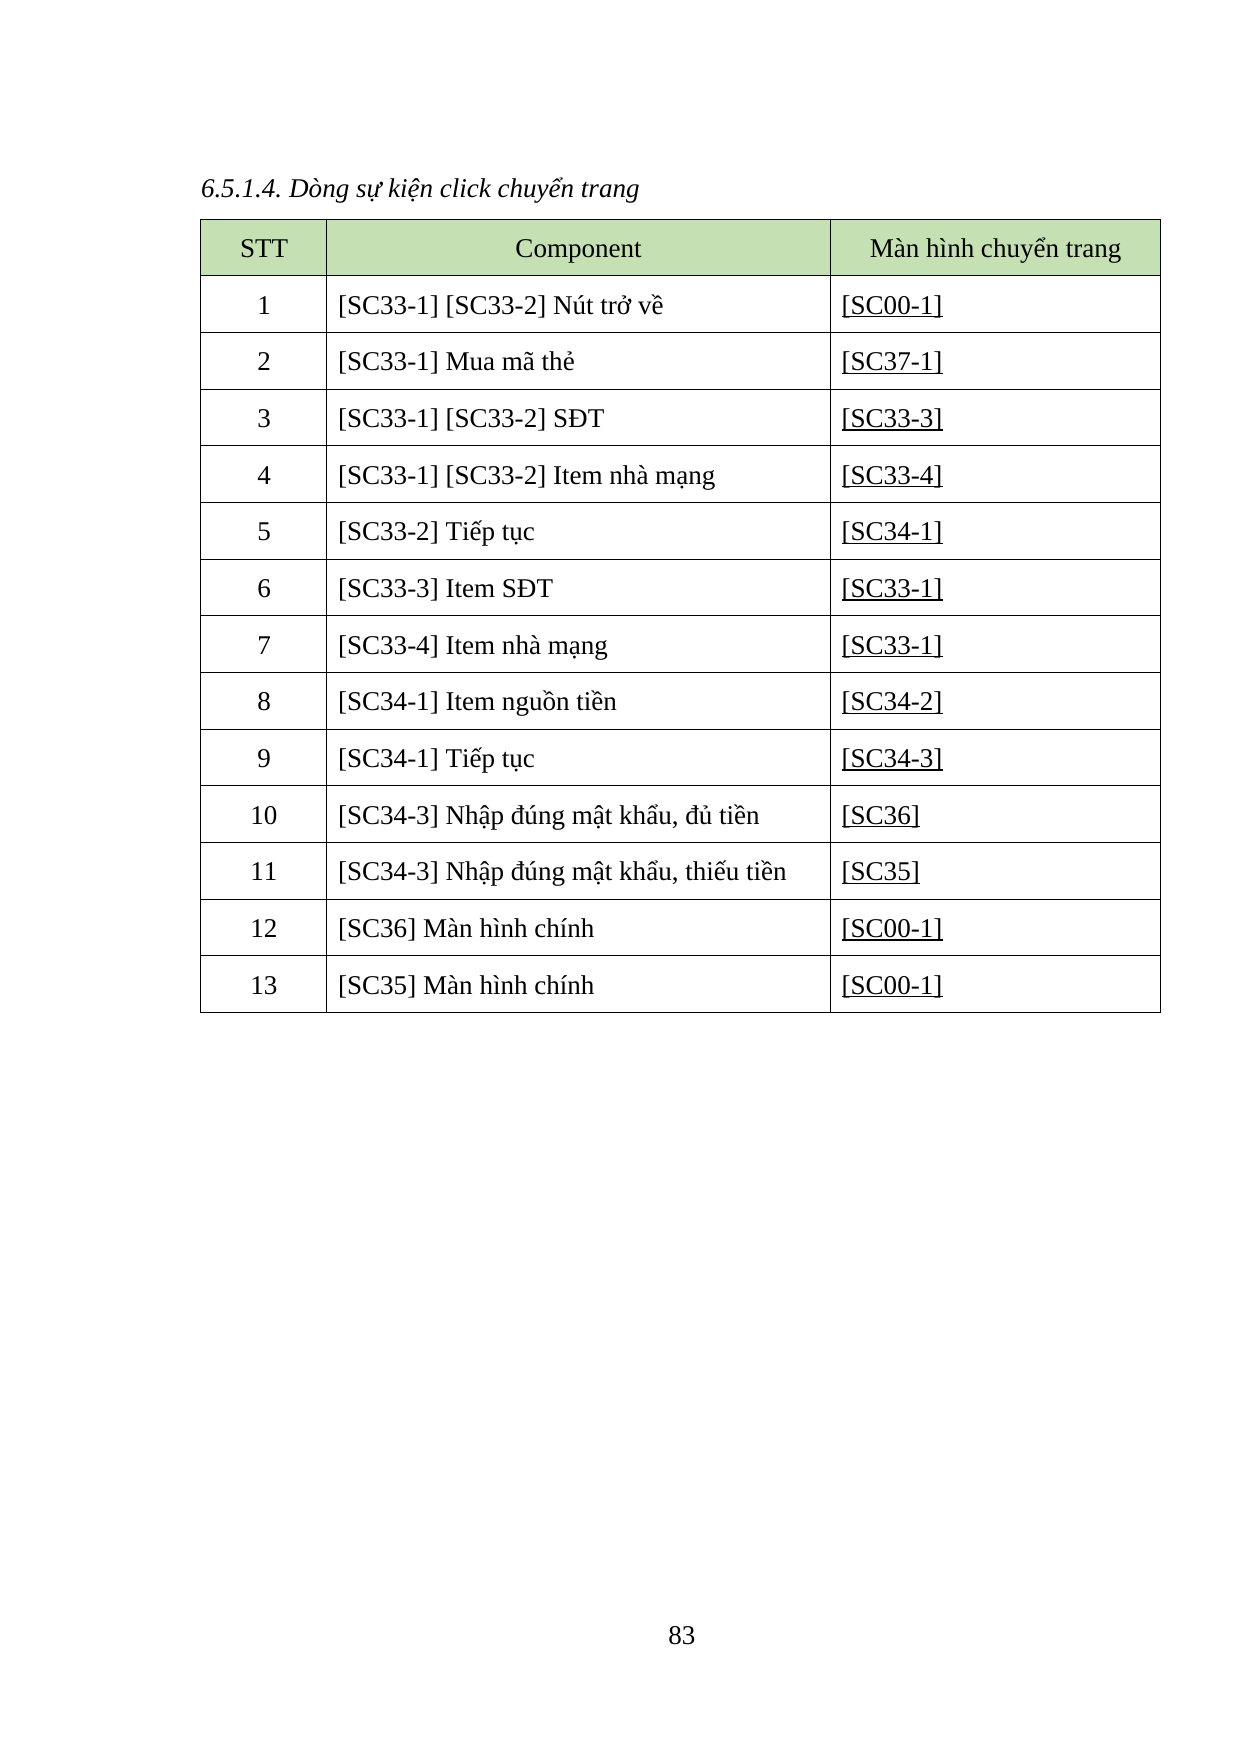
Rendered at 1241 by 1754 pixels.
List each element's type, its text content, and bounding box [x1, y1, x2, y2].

table_cell [SC33-4] Item nhà mạng [327, 616, 830, 672]
table_cell [SC00-1] [831, 956, 1160, 1012]
table_cell [SC34-2] [831, 673, 1160, 729]
table_cell [SC34-1] Item nguồn tiền [327, 673, 830, 729]
table_cell [SC34-1] Tiếp tục [327, 730, 830, 785]
table_cell 1 [201, 276, 326, 332]
table_header STT [201, 220, 326, 275]
table_header Component [327, 220, 830, 275]
table_cell [SC35] Màn hình chính [327, 956, 830, 1012]
table_cell [SC33-1] [SC33-2] SĐT [327, 390, 830, 445]
table_cell 11 [201, 843, 326, 899]
table_cell 9 [201, 730, 326, 785]
table_cell [SC34-3] Nhập đúng mật khẩu, thiếu tiền [327, 843, 830, 899]
table_cell [SC35] [831, 843, 1160, 899]
table_cell 6 [201, 560, 326, 615]
table_cell [SC36] [831, 786, 1160, 842]
table_cell [SC37-1] [831, 333, 1160, 389]
table_cell 10 [201, 786, 326, 842]
table_cell 4 [201, 446, 326, 502]
table_cell [SC34-3] [831, 730, 1160, 785]
table_header Màn hình chuyển trang [831, 220, 1160, 275]
table_cell [SC33-3] [831, 390, 1160, 445]
table_cell 12 [201, 900, 326, 955]
table_cell 13 [201, 956, 326, 1012]
table_cell 7 [201, 616, 326, 672]
table_cell [SC33-1] [831, 616, 1160, 672]
table_cell [SC33-1] [831, 560, 1160, 615]
table_cell [SC00-1] [831, 900, 1160, 955]
table_cell [SC34-1] [831, 503, 1160, 559]
table_cell [SC33-4] [831, 446, 1160, 502]
table_cell 8 [201, 673, 326, 729]
table_cell 2 [201, 333, 326, 389]
table_cell [SC33-1] [SC33-2] Item nhà mạng [327, 446, 830, 502]
table_cell [SC33-1] Mua mã thẻ [327, 333, 830, 389]
table_cell [SC34-3] Nhập đúng mật khẩu, đủ tiền [327, 786, 830, 842]
table_cell [SC36] Màn hình chính [327, 900, 830, 955]
table_cell [SC33-2] Tiếp tục [327, 503, 830, 559]
subtitle Dòng sự kiện click chuyển trang [201, 172, 1162, 203]
table_cell 5 [201, 503, 326, 559]
table_cell [SC33-3] Item SĐT [327, 560, 830, 615]
table_cell [SC33-1] [SC33-2] Nút trở về [327, 276, 830, 332]
table_cell [SC00-1] [831, 276, 1160, 332]
table_cell 3 [201, 390, 326, 445]
